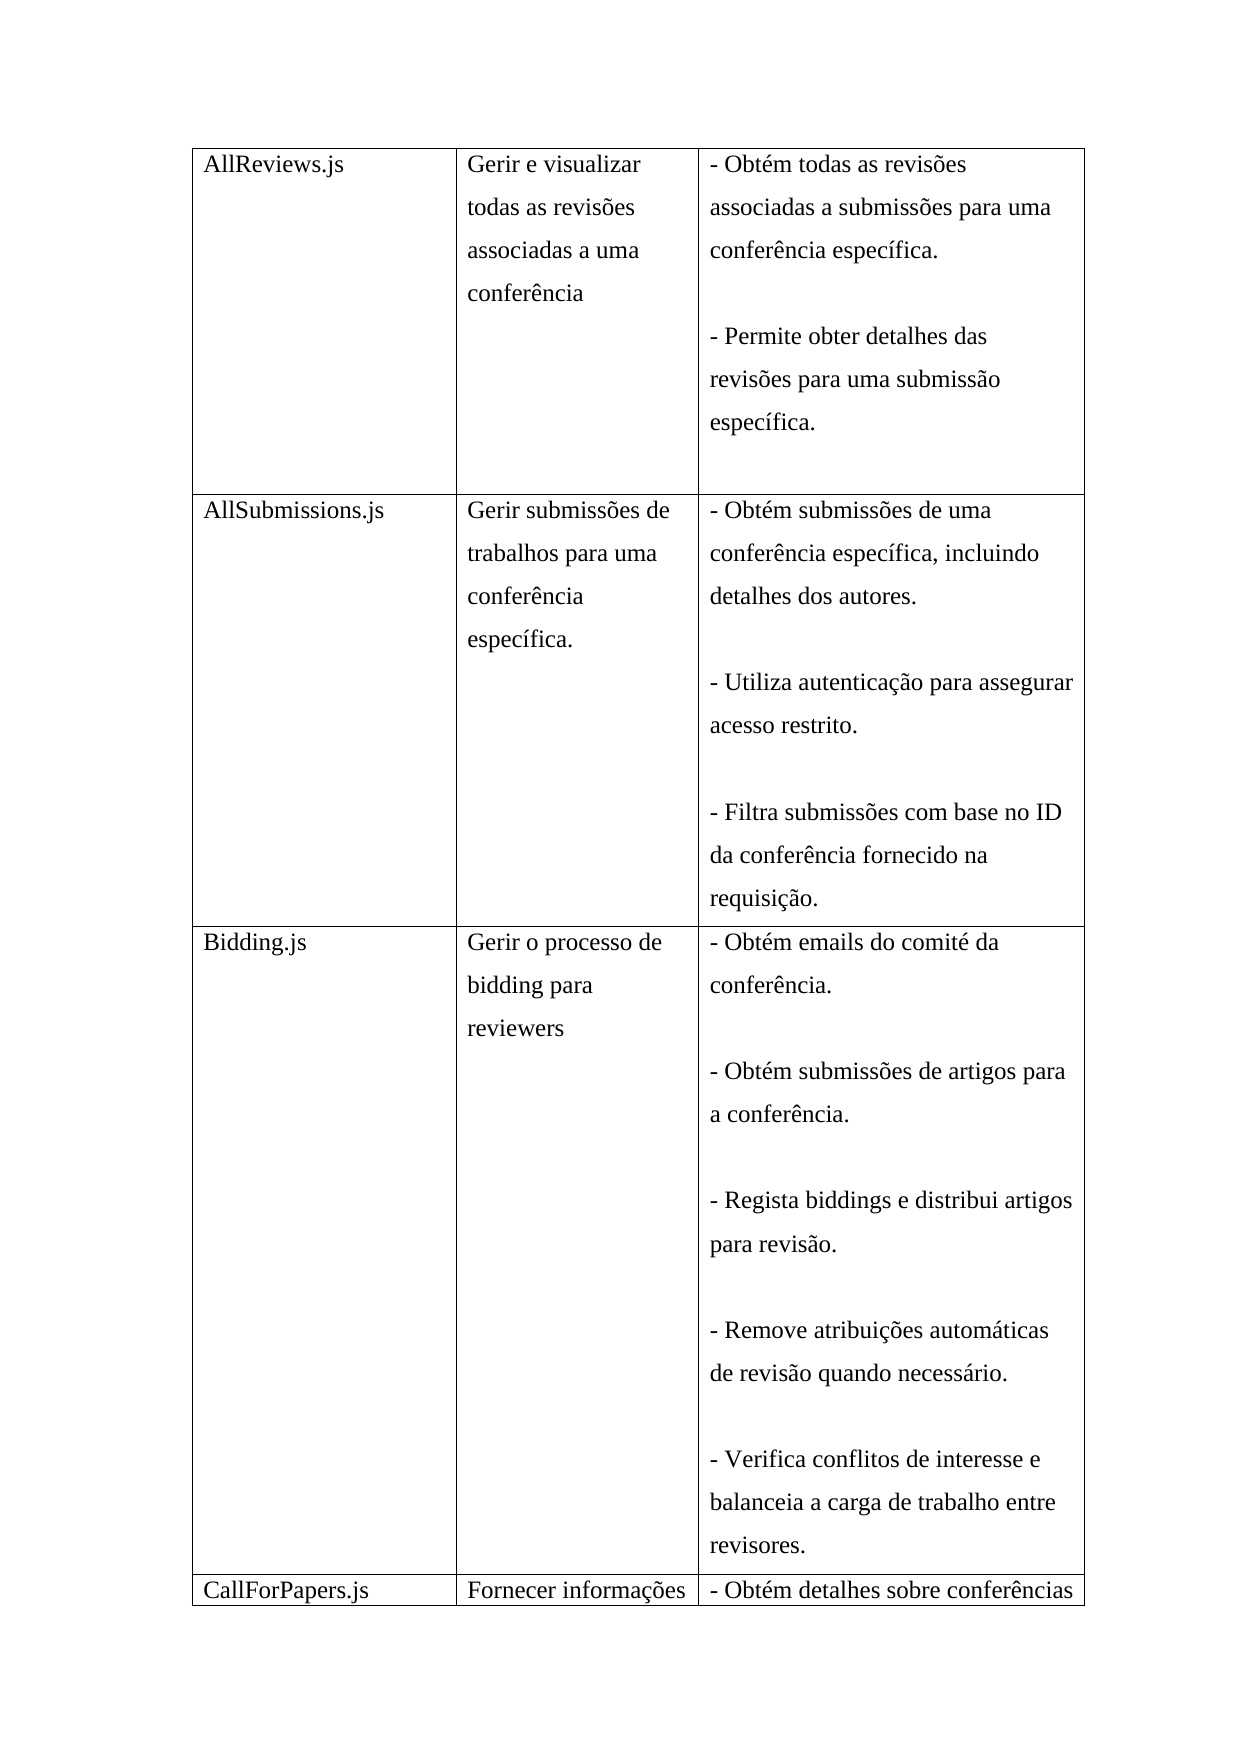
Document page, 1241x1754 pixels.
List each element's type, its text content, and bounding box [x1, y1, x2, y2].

table_cell CallForPapers.js [193, 1575, 456, 1605]
table_cell Gerir o processo de bidding para reviewers [457, 927, 698, 1574]
table_cell - Obtém todas as revisões associadas a submissões para uma conferência específica. - Permite obter detalhes das revisões para uma submissão específica. [699, 149, 1084, 494]
table_cell AllReviews.js [193, 149, 456, 494]
table_cell Gerir e visualizar todas as revisões associadas a uma conferência [457, 149, 698, 494]
table_cell AllSubmissions.js [193, 495, 456, 926]
table_cell - Obtém emails do comité da conferência. - Obtém submissões de artigos para a conferência. - Regista biddings e distribui artigos para revisão. - Remove atribuições automáticas de revisão quando necessário. - Verifica conflitos de interesse e balanceia a carga de trabalho entre revisores. [699, 927, 1084, 1574]
table_cell Gerir submissões de trabalhos para uma conferência específica. [457, 495, 698, 926]
table_cell Bidding.js [193, 927, 456, 1574]
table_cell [699, 1575, 1084, 1605]
table_cell - Obtém submissões de uma conferência específica, incluindo detalhes dos autores. - Utiliza autenticação para assegurar acesso restrito. - Filtra submissões com base no ID da conferência fornecido na requisição. [699, 495, 1084, 926]
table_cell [457, 1575, 698, 1605]
